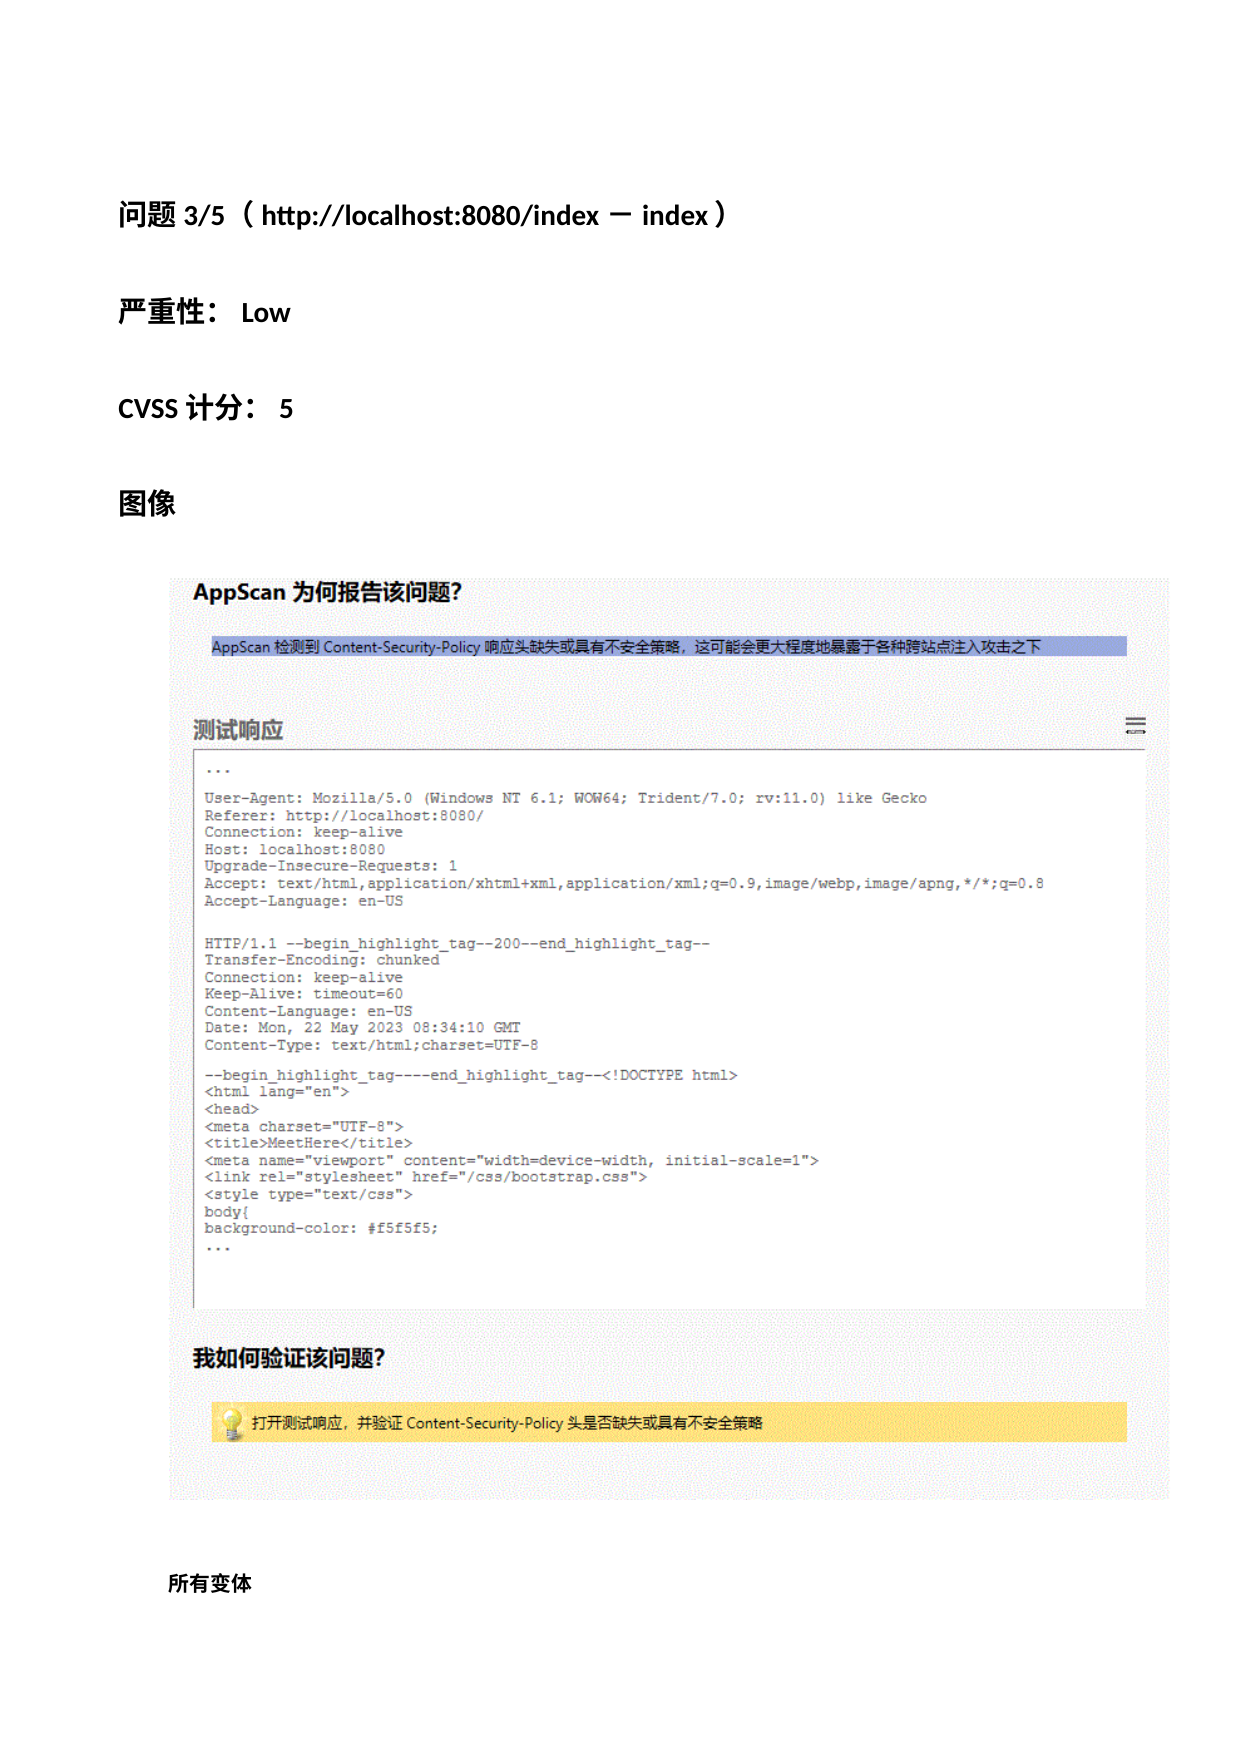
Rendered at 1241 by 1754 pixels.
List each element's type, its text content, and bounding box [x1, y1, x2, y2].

subtitle CVSS 计分： 5 [118, 384, 1122, 427]
subtitle 严重性： Low [118, 288, 1122, 330]
picture [168, 576, 1171, 1500]
subtitle 图像 [118, 480, 1122, 523]
text 所有变体 [118, 1569, 1122, 1597]
subtitle 问题 3/5（ http://localhost:8080/index － index ） [118, 192, 1122, 234]
